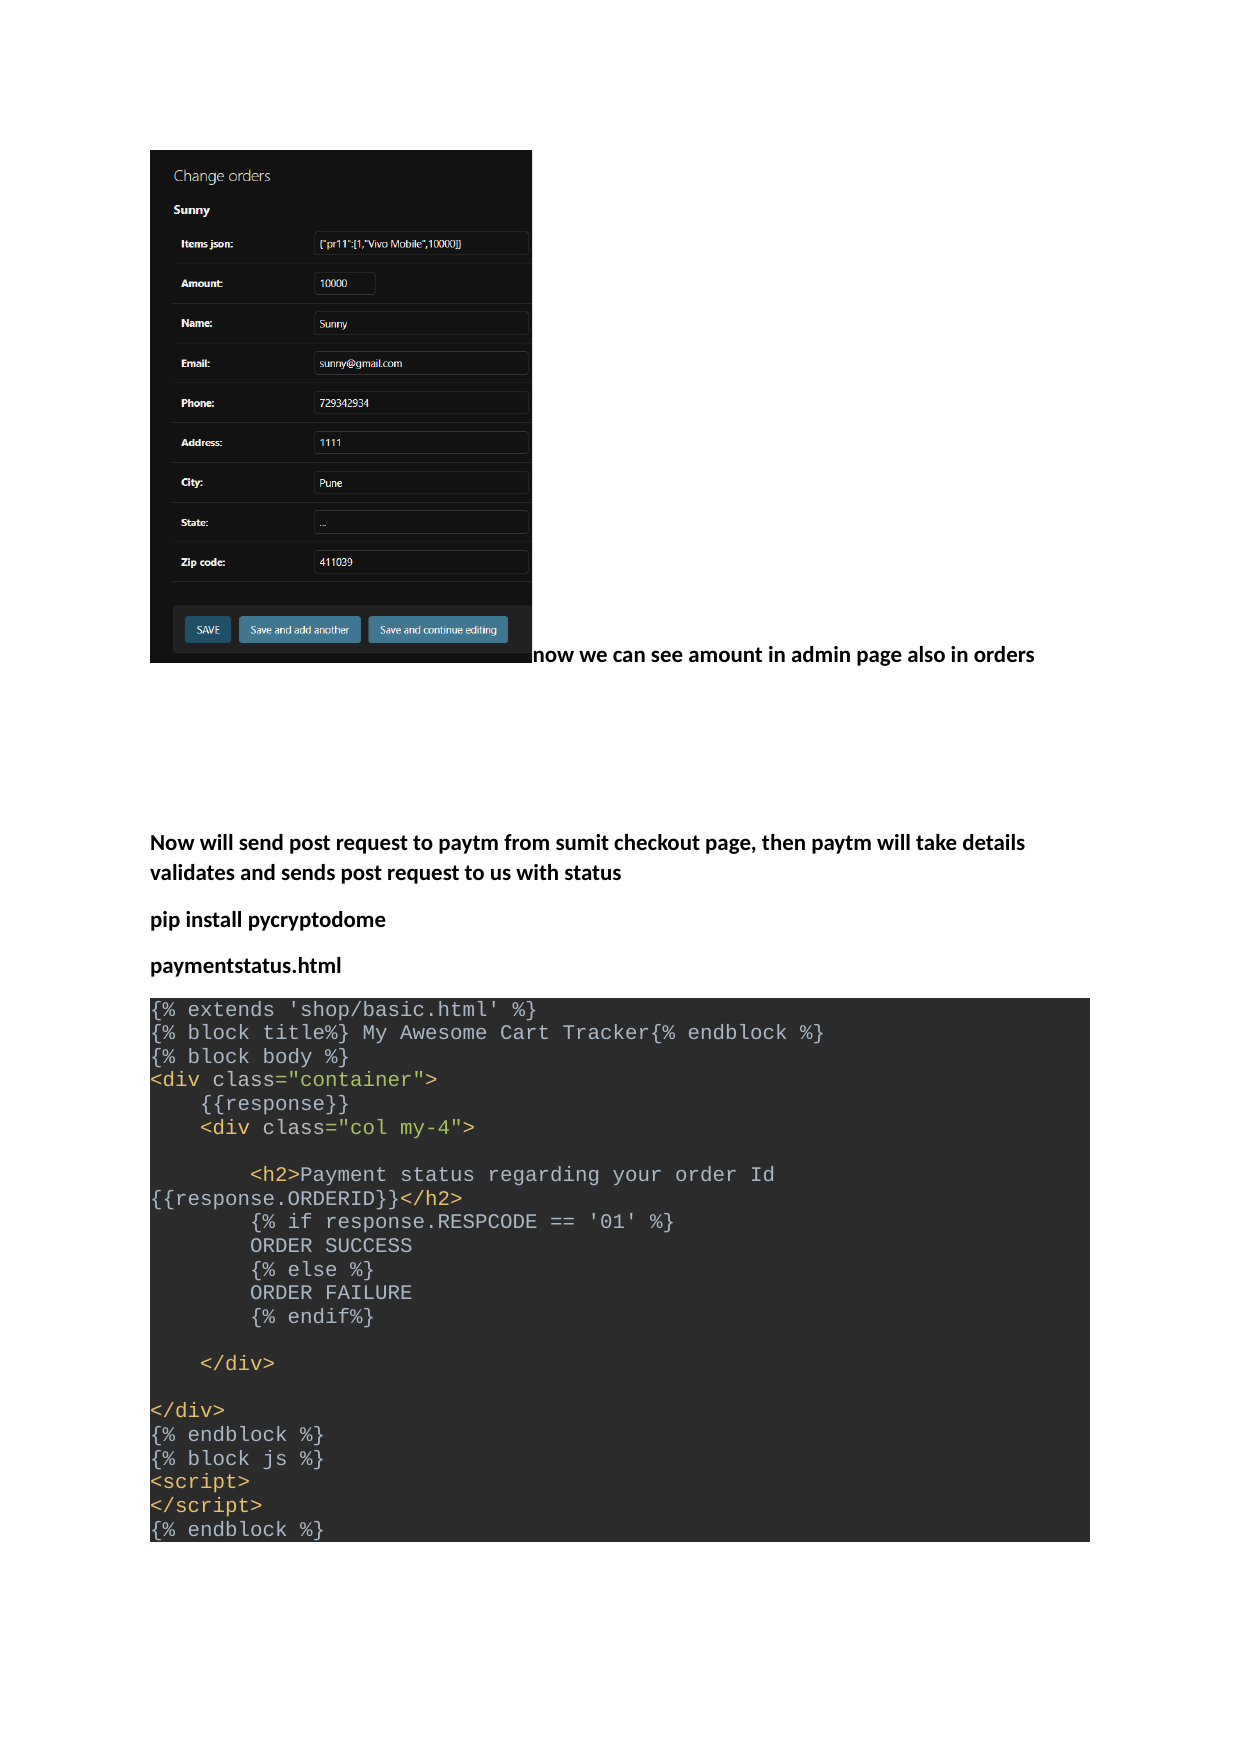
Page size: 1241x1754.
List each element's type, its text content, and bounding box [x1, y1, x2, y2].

text {% extends 'shop/basic.html' %} {% block title%} My Awesome Cart Tracker{% endblock %} {% block body %} <div class="container"> {{response}} <div class="col my-4"> <h2>Payment status regarding your order Id {{response.ORDERID}}</h2> {% if response.RESPCODE == '01' %} ORDER SUCCESS {% else %} ORDER FAILURE {% endif%} </div> </div> {% endblock %} {% block js %} <script> </script> {% endblock %} [150, 998, 1090, 1542]
text Now will send post request to paytm from sumit checkout page, then paytm will take details validates and sends post request to us with status [150, 828, 1090, 886]
picture [150, 150, 533, 663]
text paymentstatus.html [150, 952, 1090, 980]
text pip install pycryptodome [150, 905, 1090, 933]
